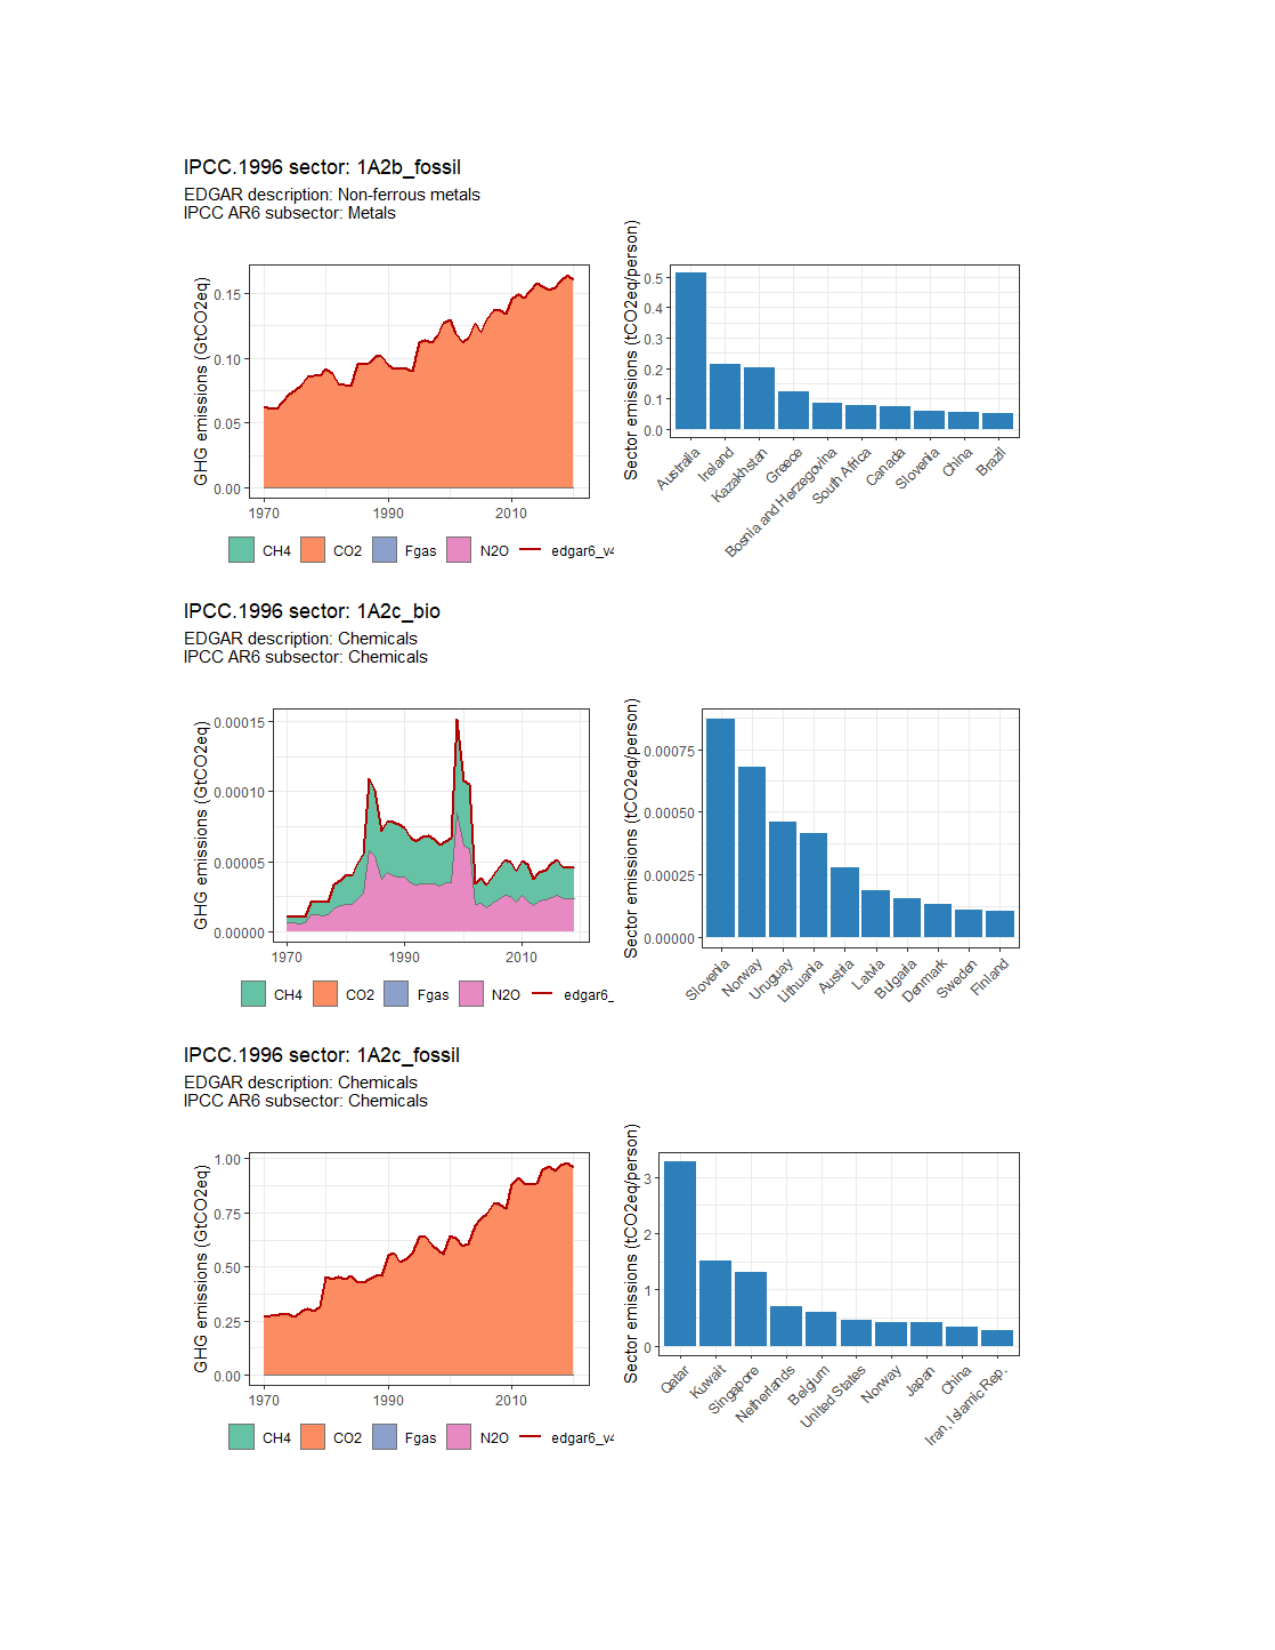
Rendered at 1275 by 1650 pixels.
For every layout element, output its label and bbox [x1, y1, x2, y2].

picture [168, 1037, 1044, 1475]
picture [168, 593, 1044, 1032]
picture [168, 150, 1044, 588]
